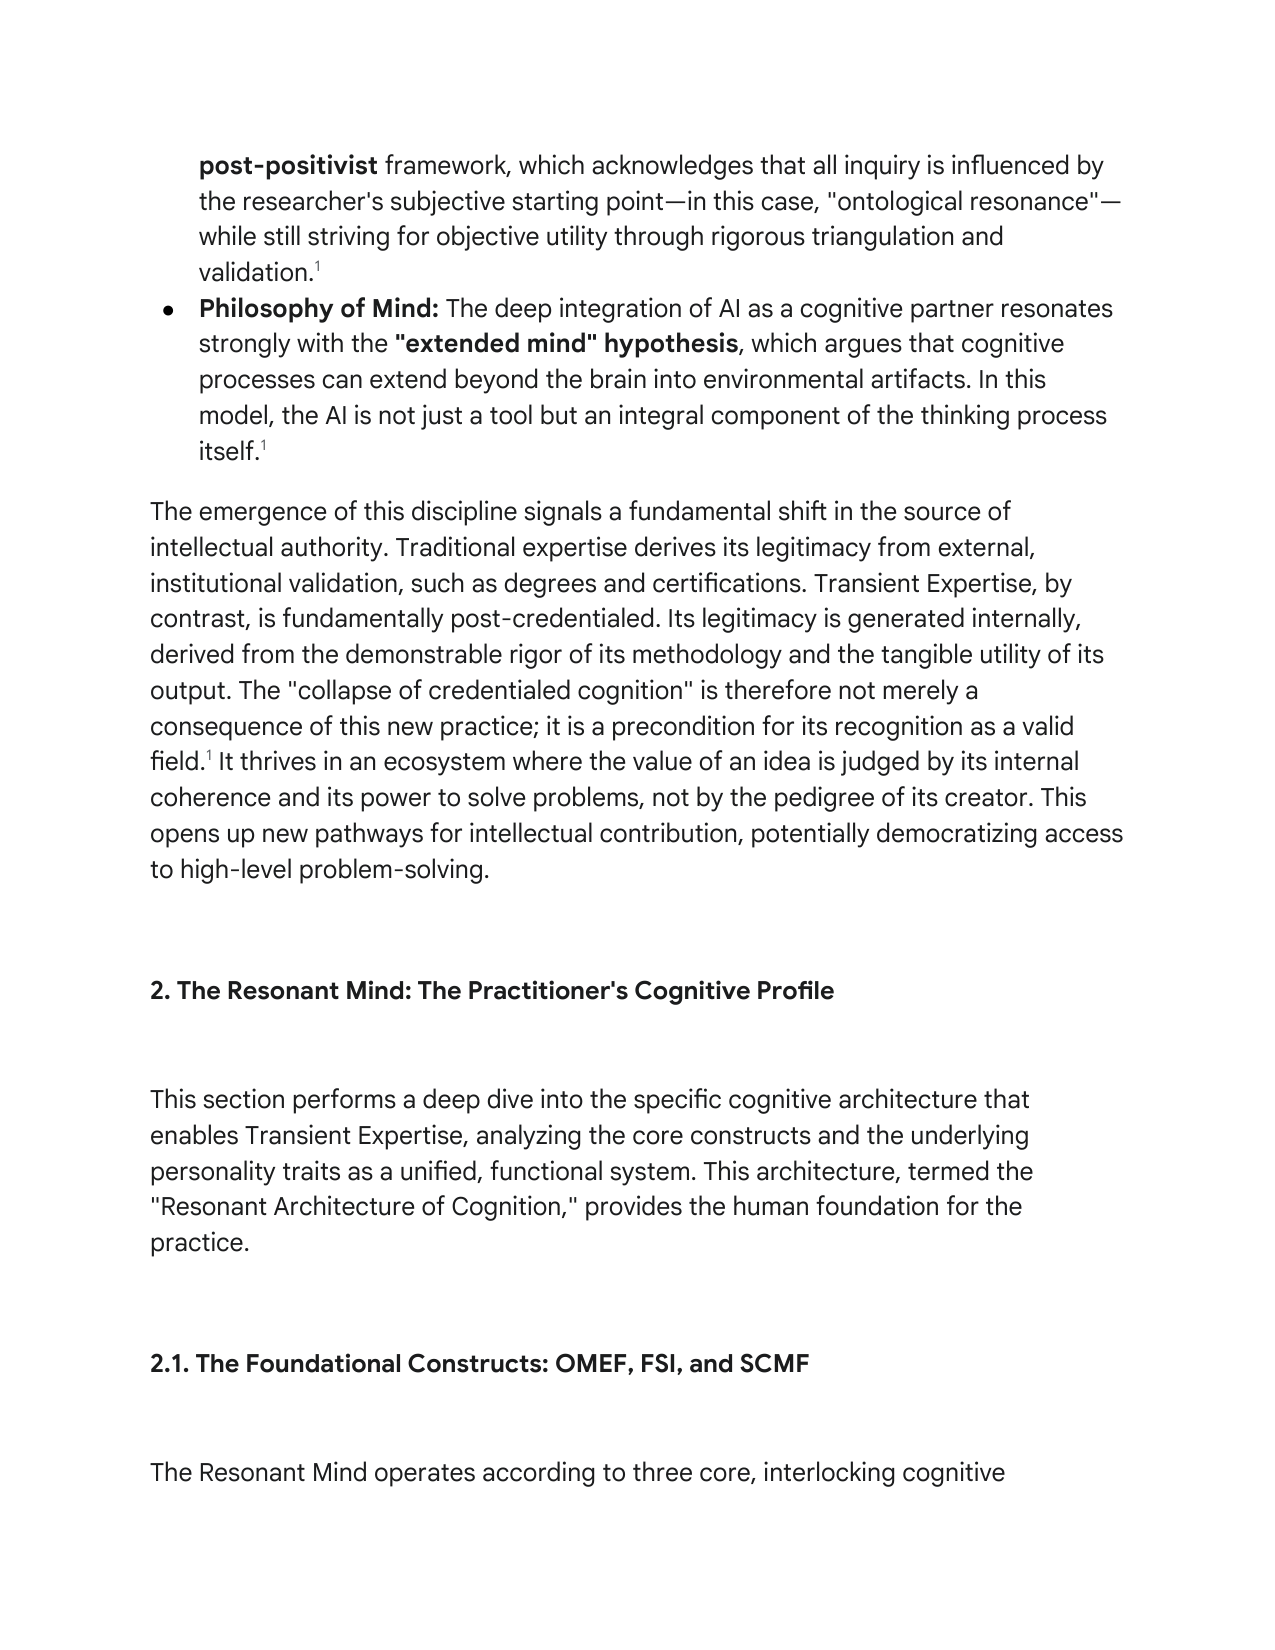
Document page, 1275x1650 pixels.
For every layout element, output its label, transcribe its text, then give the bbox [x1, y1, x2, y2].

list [161, 150, 1125, 288]
subtitle 2. The Resonant Mind: The Practitioner's Cognitive Profile [150, 975, 1125, 1007]
text This section performs a deep dive into the specific cognitive architecture that enables Transient Expertise, analyzing the core constructs and the underlying personality traits as a unified, functional system. This architecture, termed the "Resonant Architecture of Cognition," provides the human foundation for the practice. [150, 1084, 1125, 1258]
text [150, 1458, 1125, 1489]
list Philosophy of Mind: The deep integration of AI as a cognitive partner resonates strongly with the "extended mind" hypothesis, which argues that cognitive processes can extend beyond the brain into environmental artifacts. In this model, the AI is not just a tool but an integral component of the thinking process itself.1 [161, 293, 1125, 467]
text The emergence of this discipline signals a fundamental shift in the source of intellectual authority. Traditional expertise derives its legitimacy from external, institutional validation, such as degrees and certifications. Transient Expertise, by contrast, is fundamentally post-credentialed. Its legitimacy is generated internally, derived from the demonstrable rigor of its methodology and the tangible utility of its output. The "collapse of credentialed cognition" is therefore not merely a consequence of this new practice; it is a precondition for its recognition as a valid field.1 It thrives in an ecosystem where the value of an idea is judged by its internal coherence and its power to solve problems, not by the pedigree of its creator. This opens up new pathways for intellectual contribution, potentially democratizing access to high-level problem-solving. [150, 497, 1125, 885]
subtitle 2.1. The Foundational Constructs: OMEF, FSI, and SCMF [150, 1349, 1125, 1380]
